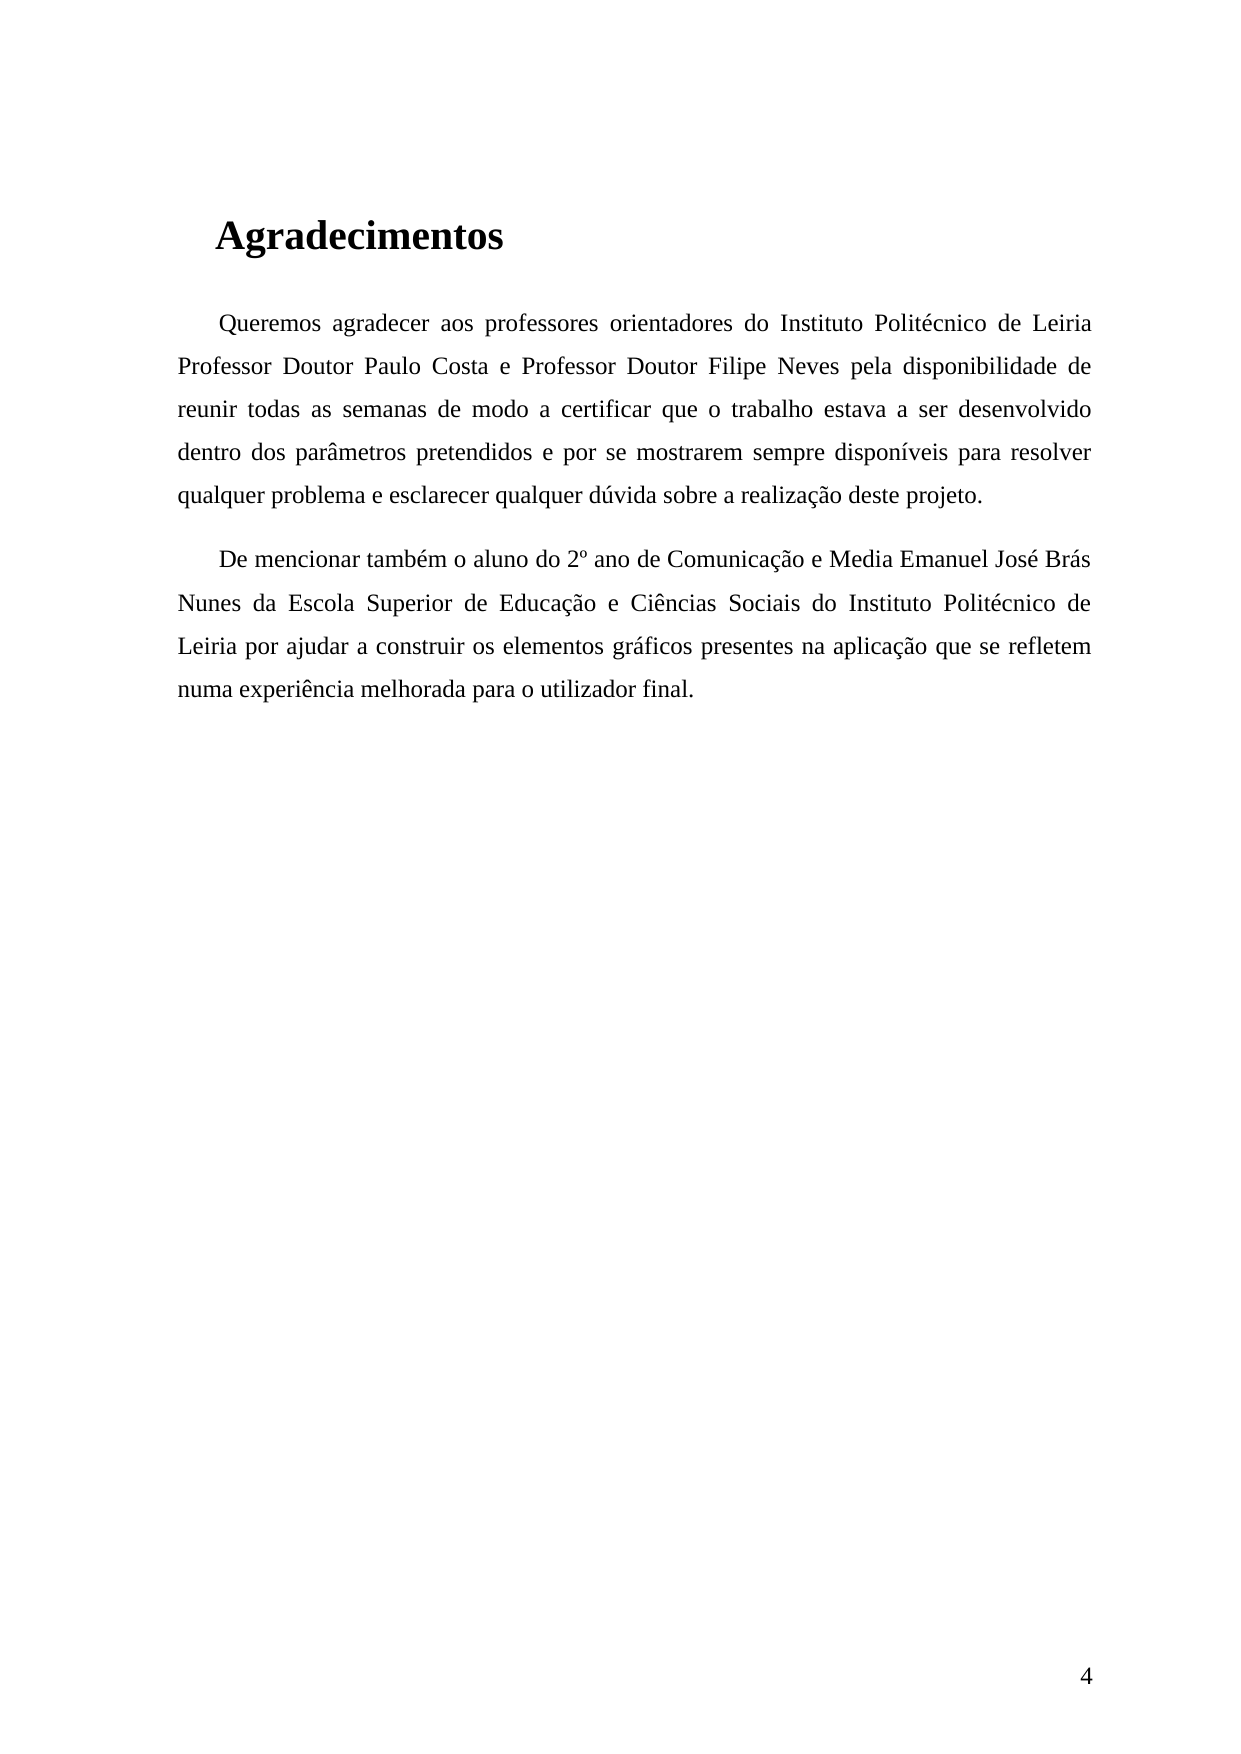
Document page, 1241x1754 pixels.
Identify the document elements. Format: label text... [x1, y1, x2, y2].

subtitle Agradecimentos [215, 210, 1092, 258]
text De mencionar também o aluno do 2º ano de Comunicação e Media Emanuel José Brás Nunes da Escola Superior de Educação e Ciências Sociais do Instituto Politécnico de Leiria por ajudar a construir os elementos gráficos presentes na aplicação que se refletem numa experiência melhorada para o utilizador final. [177, 544, 1092, 703]
text Queremos agradecer aos professores orientadores do Instituto Politécnico de Leiria Professor Doutor Paulo Costa e Professor Doutor Filipe Neves pela disponibilidade de reunir todas as semanas de modo a certificar que o trabalho estava a ser desenvolvido dentro dos parâmetros pretendidos e por se mostrarem sempre disponíveis para resolver qualquer problema e esclarecer qualquer dúvida sobre a realização deste projeto. [177, 308, 1092, 509]
